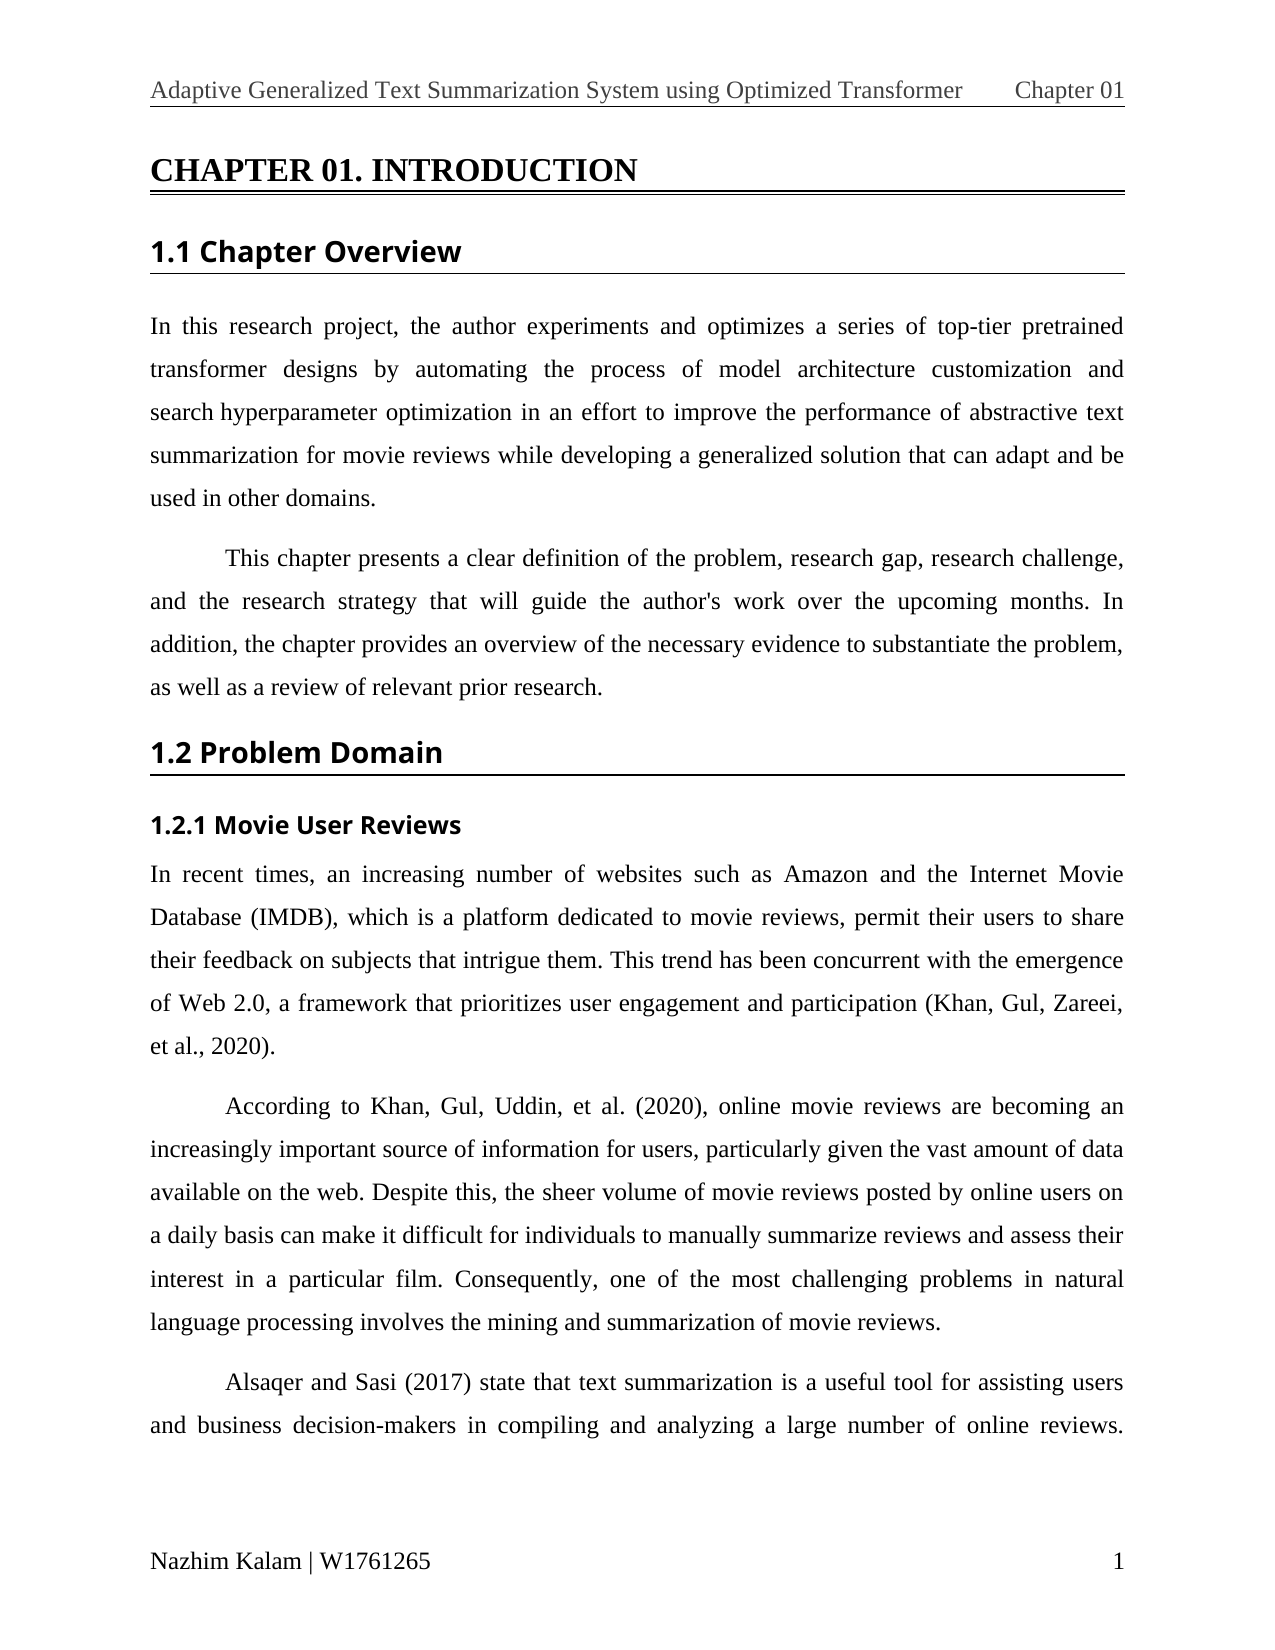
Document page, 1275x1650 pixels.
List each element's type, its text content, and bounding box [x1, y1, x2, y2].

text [150, 1367, 1125, 1438]
subtitle 1.2.1 Movie User Reviews [150, 808, 1125, 842]
text In this research project, the author experiments and optimizes a series of top-tier pretrained transformer designs by automating the process of model architecture customization and search hyperparameter optimization in an effort to improve the performance of abstractive text summarization for movie reviews while developing a generalized solution that can adapt and be used in other domains. [150, 311, 1125, 512]
subtitle CHAPTER 01. INTRODUCTION [150, 150, 1125, 190]
subtitle 1.1 Chapter Overview [150, 231, 1125, 273]
text In recent times, an increasing number of websites such as Amazon and the Internet Movie Database (IMDB), which is a platform dedicated to movie reviews, permit their users to share their feedback on subjects that intrigue them. This trend has been concurrent with the emergence of Web 2.0, a framework that prioritizes user engagement and participation (Khan, Gul, Zareei, et al., 2020). [150, 859, 1125, 1060]
text According to Khan, Gul, Uddin, et al. (2020), online movie reviews are becoming an increasingly important source of information for users, particularly given the vast amount of data available on the web. Despite this, the sheer volume of movie reviews posted by online users on a daily basis can make it difficult for individuals to manually summarize reviews and assess their interest in a particular film. Consequently, one of the most challenging problems in natural language processing involves the mining and summarization of movie reviews. [150, 1091, 1125, 1336]
text This chapter presents a clear definition of the problem, research gap, research challenge, and the research strategy that will guide the author's work over the upcoming months. In addition, the chapter provides an overview of the necessary evidence to substantiate the problem, as well as a review of relevant prior research. [150, 543, 1125, 701]
subtitle 1.2 Problem Domain [150, 732, 1125, 774]
